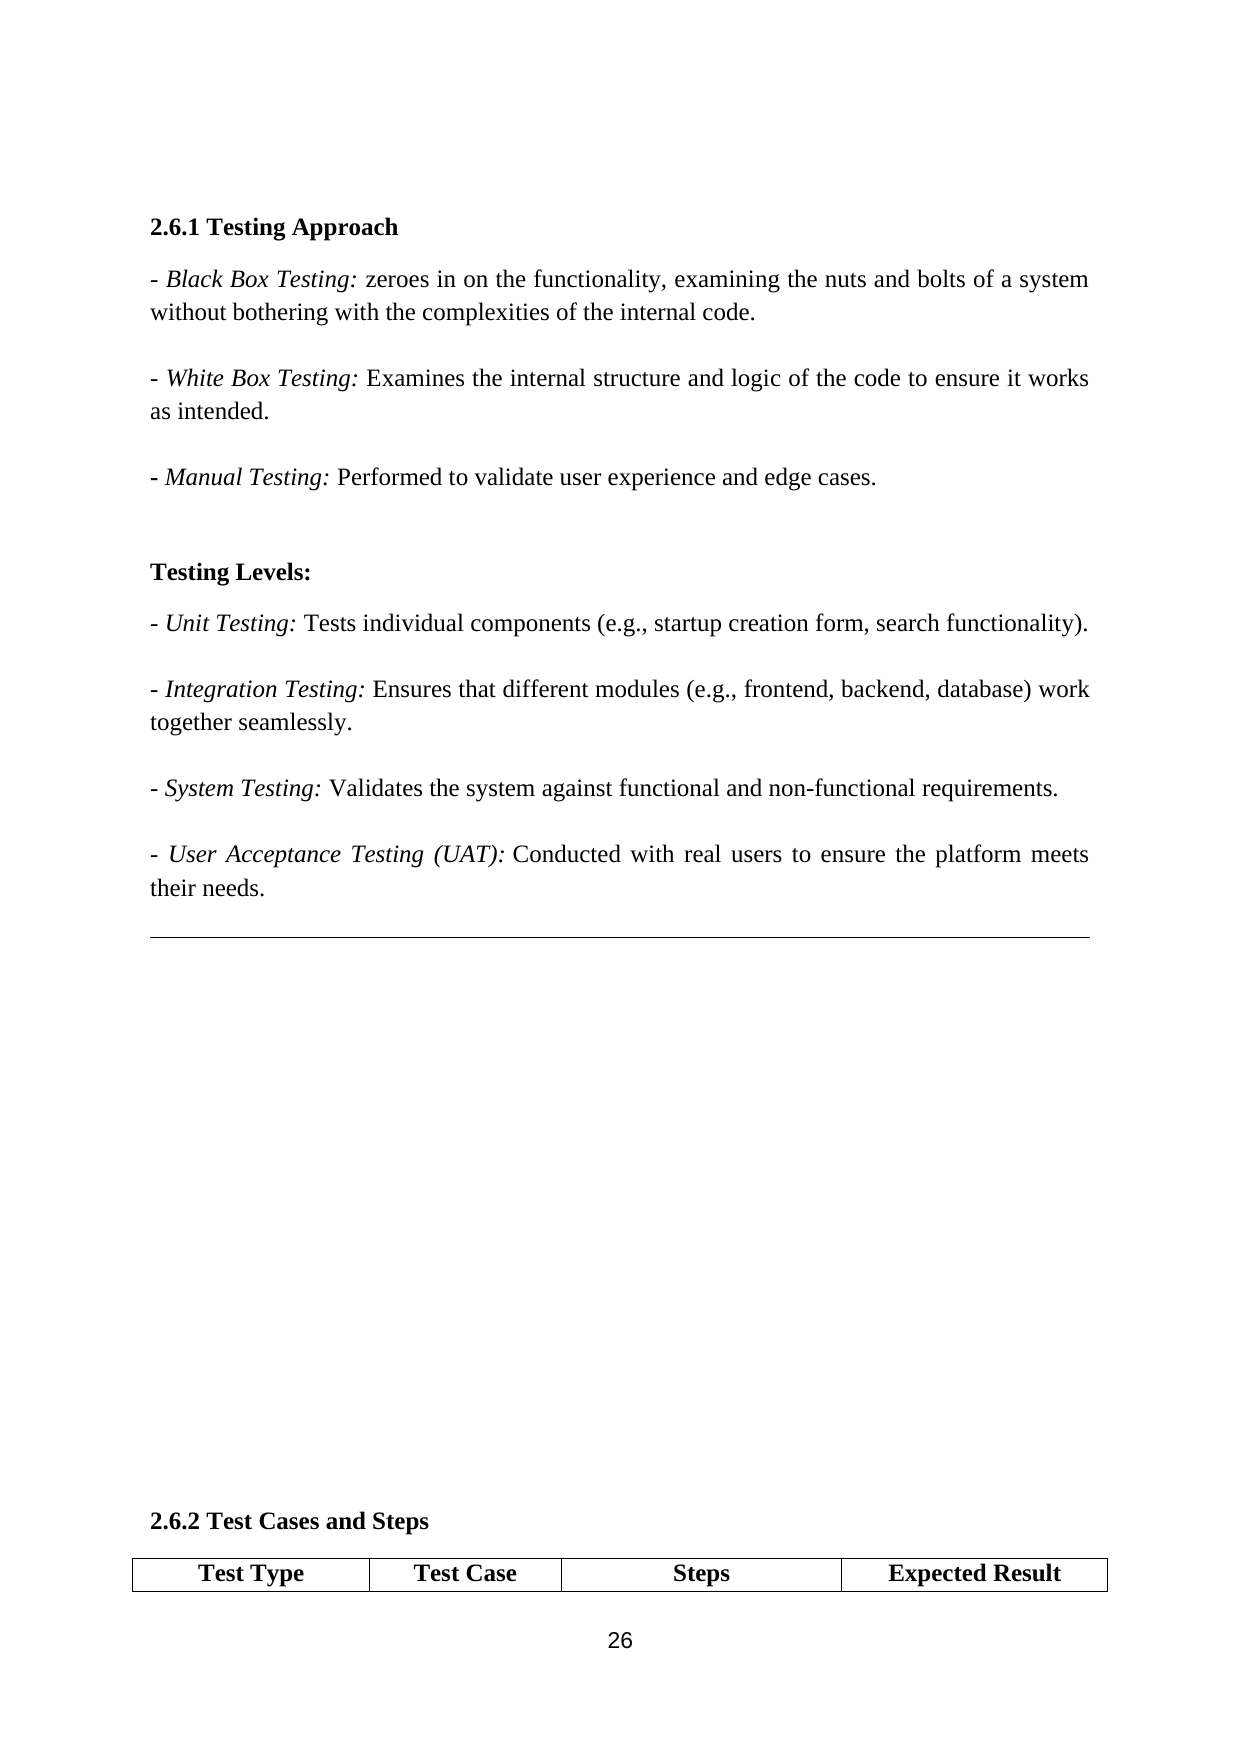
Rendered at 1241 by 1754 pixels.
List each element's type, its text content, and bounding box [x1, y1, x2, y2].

table_header Steps [562, 1559, 841, 1591]
table_header Test Type [133, 1559, 369, 1591]
text - Manual Testing: Performed to validate user experience and edge cases. [150, 462, 1090, 491]
text - Integration Testing: Ensures that different modules (e.g., frontend, backend, database) work together seamlessly. [150, 674, 1090, 736]
subtitle 2.6.1 Testing Approach [150, 212, 1090, 241]
subtitle Testing Levels: [150, 557, 1090, 586]
text - System Testing: Validates the system against functional and non-functional requirements. [150, 773, 1090, 802]
text - User Acceptance Testing (UAT): Conducted with real users to ensure the platform meets their needs. [150, 839, 1090, 901]
text - White Box Testing: Examines the internal structure and logic of the code to ensure it works as intended. [150, 363, 1090, 424]
table_header Test Case [370, 1559, 561, 1591]
text - Black Box Testing: zeroes in on the functionality, examining the nuts and bolts of a system without bothering with the complexities of the internal code. [150, 264, 1090, 325]
text - Unit Testing: Tests individual components (e.g., startup creation form, search functionality). [150, 608, 1090, 637]
table_header Expected Result [842, 1559, 1107, 1591]
subtitle 2.6.2 Test Cases and Steps [150, 1506, 1090, 1535]
